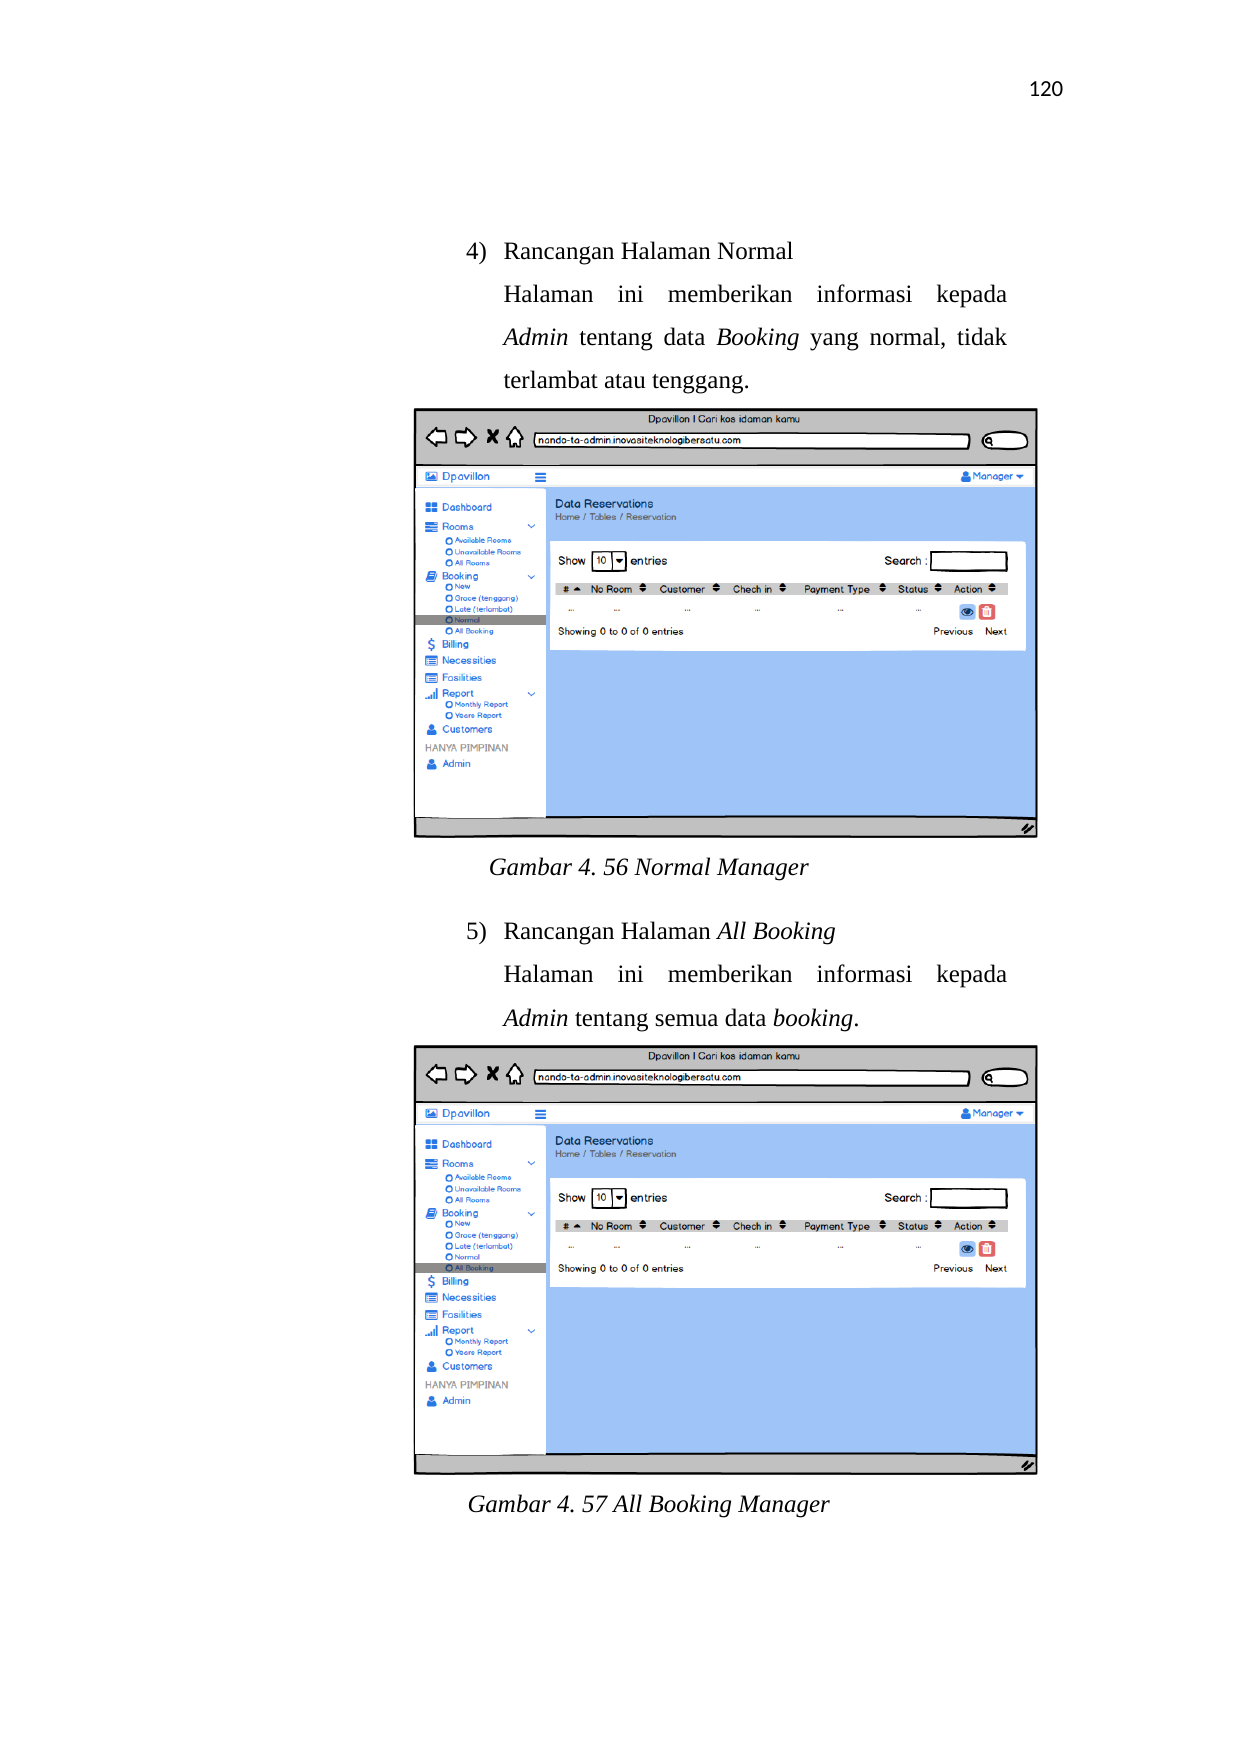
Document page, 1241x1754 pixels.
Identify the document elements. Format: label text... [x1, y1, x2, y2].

picture [413, 408, 1038, 838]
list Rancangan Halaman Normal [466, 236, 1063, 265]
text Gambar 4. 56 Normal Manager [236, 852, 1063, 881]
picture [413, 1045, 1038, 1475]
text Halaman ini memberikan informasi kepada Admin tentang data Booking yang normal, tidak terlambat atau tenggang. [503, 279, 1007, 394]
text Halaman ini memberikan informasi kepada Admin tentang semua data booking. [503, 959, 1007, 1031]
text Gambar 4. 57 All Booking Manager [236, 1489, 1063, 1518]
list Rancangan Halaman All Booking [466, 916, 1063, 945]
